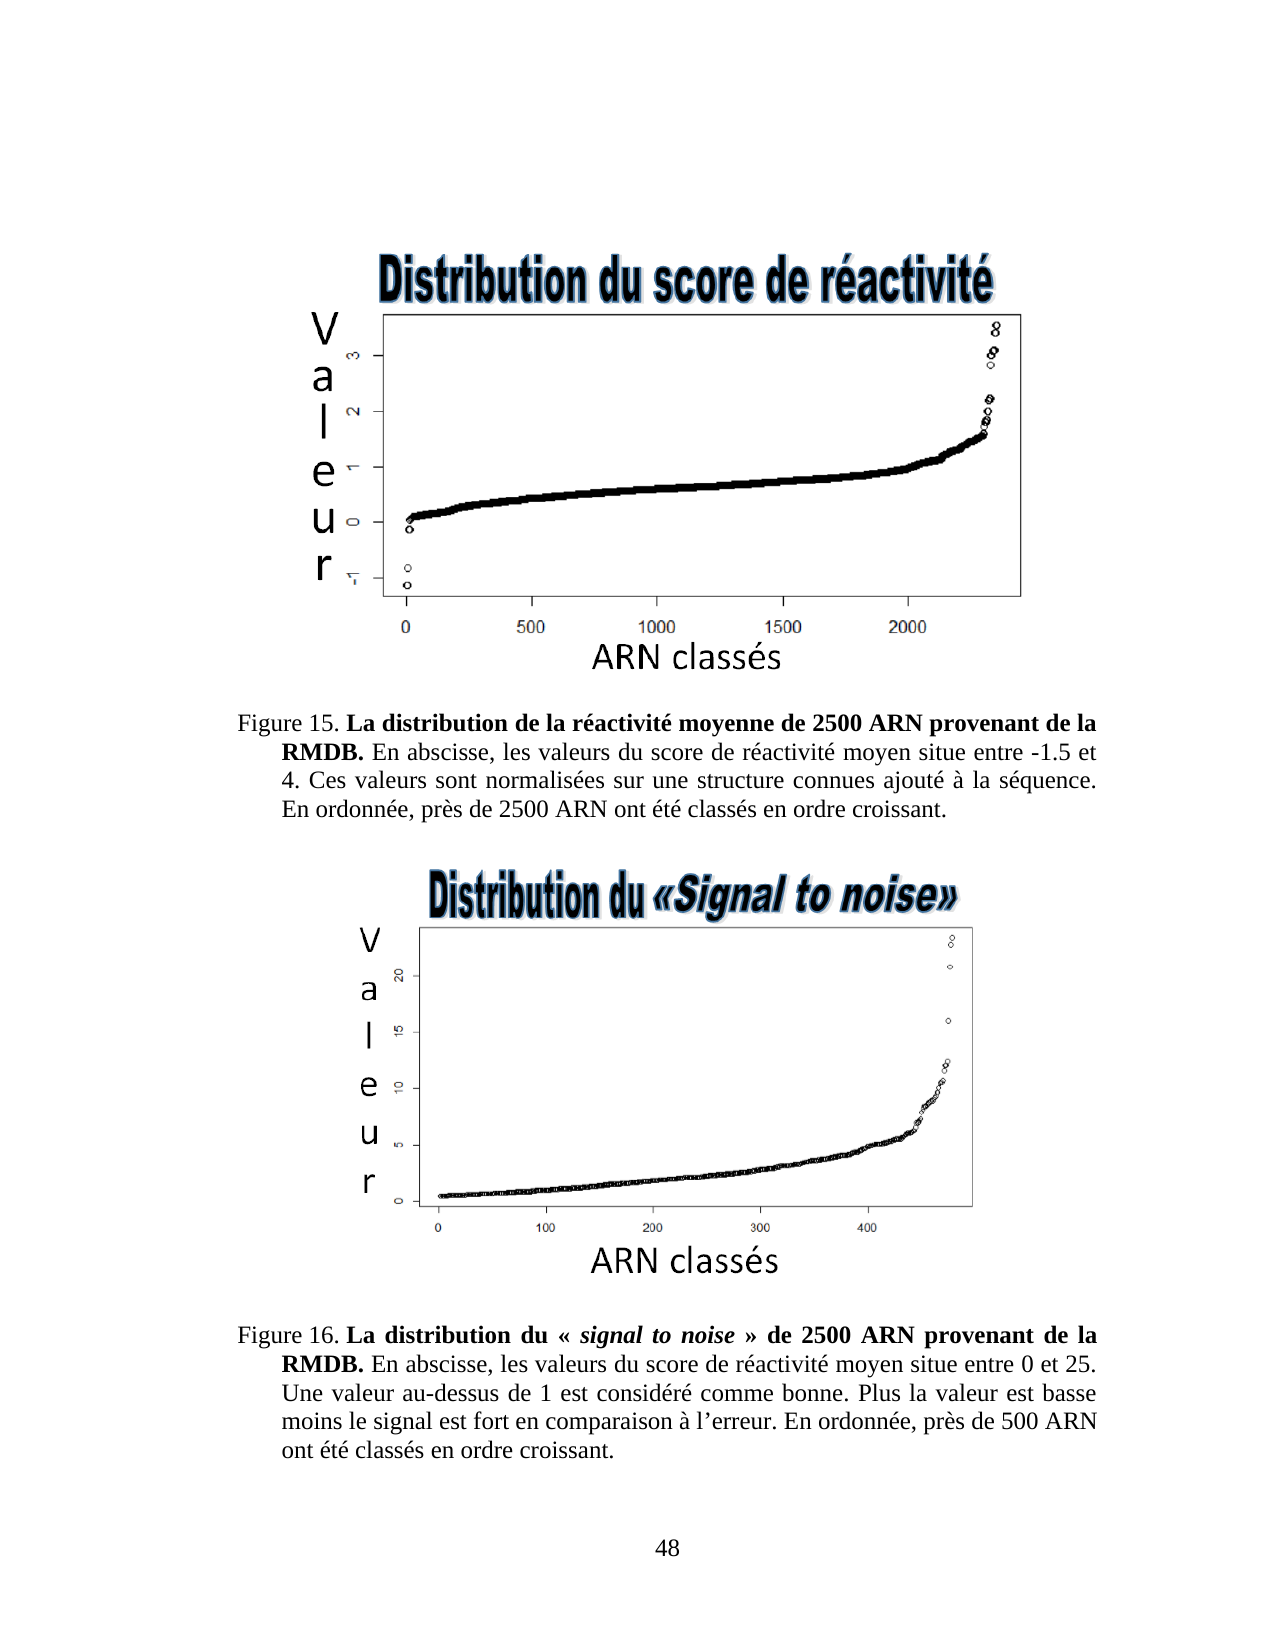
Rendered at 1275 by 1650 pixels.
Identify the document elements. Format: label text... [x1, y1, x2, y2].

picture [296, 237, 1039, 682]
text La distribution du « signal to noise » de 2500 ARN provenant de la RMDB. En abscisse, les valeurs du score de réactivité moyen situe entre 0 et 25. Une valeur au-dessus de 1 est considéré comme bonne. Plus la valeur est basse moins le signal est fort en comparaison à l’erreur. En ordonnée, près de 500 ARN ont été classés en ordre croissant. [237, 1320, 1098, 1464]
picture [346, 852, 989, 1294]
text La distribution de la réactivité moyenne de 2500 ARN provenant de la RMDB. En abscisse, les valeurs du score de réactivité moyen situe entre -1.5 et 4. Ces valeurs sont normalisées sur une structure connues ajouté à la séquence. En ordonnée, près de 2500 ARN ont été classés en ordre croissant. [237, 708, 1098, 823]
